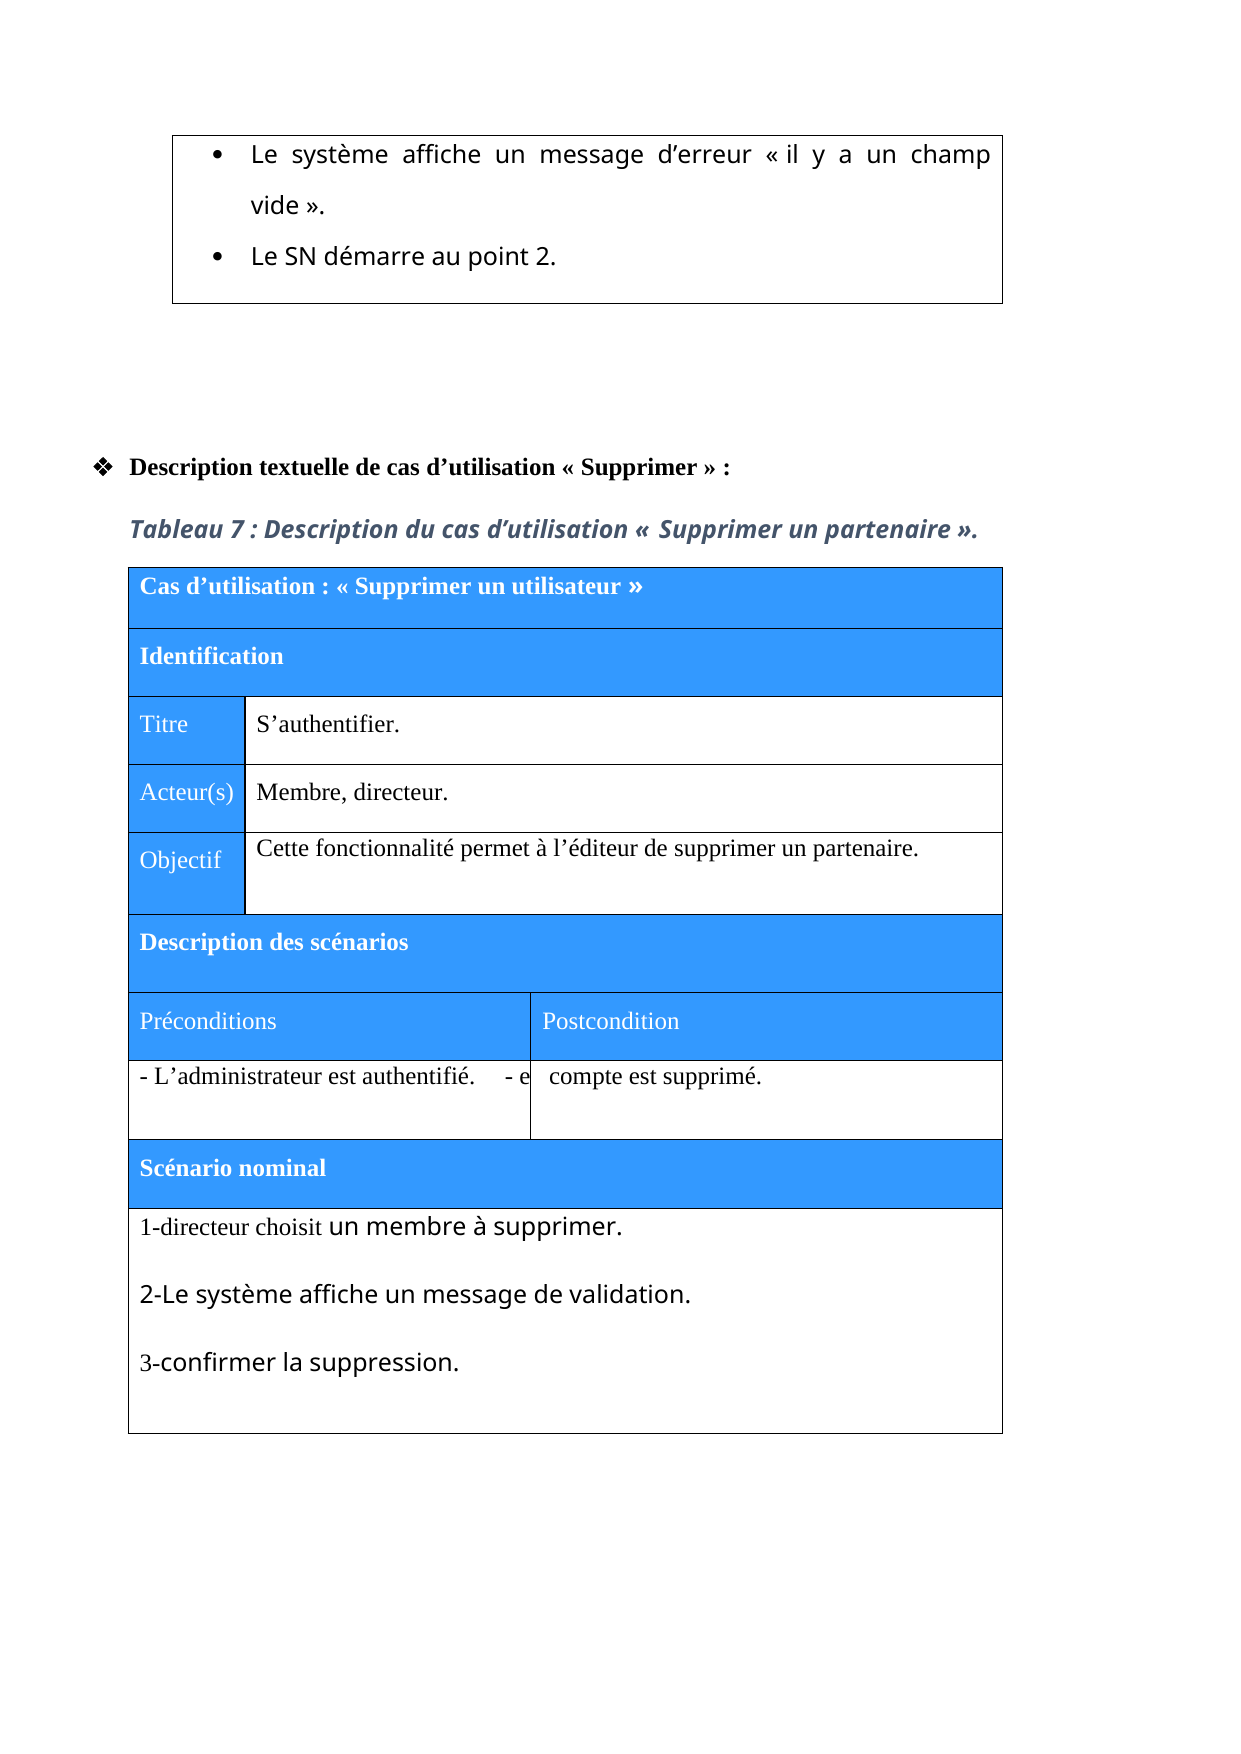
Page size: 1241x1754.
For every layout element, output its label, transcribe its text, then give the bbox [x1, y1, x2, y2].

table_cell Préconditions [129, 993, 530, 1060]
table_cell Titre [129, 697, 244, 764]
table_header Cas d’utilisation : « Supprimer un utilisateur » [129, 568, 1002, 628]
table_cell Cette fonctionnalité permet à l’éditeur de supprimer un partenaire. [246, 833, 1002, 914]
table_cell Scénario nominal [129, 1140, 1002, 1208]
table_cell Description des scénarios [129, 915, 1002, 992]
table_cell S’authentifier. [246, 697, 1002, 764]
table_cell Membre, directeur. [246, 765, 1002, 832]
table_cell Objectif [129, 833, 244, 914]
table_cell Postcondition [531, 993, 1002, 1060]
table_cell - L’administrateur est authentifié. [129, 1061, 530, 1139]
table_cell - e compte est supprimé. [531, 1061, 1002, 1139]
table_cell 1-directeur choisit un membre à supprimer. 2-Le système affiche un message de validation. 3-confirmer la suppression. [129, 1209, 1002, 1433]
text Tableau 7 : Description du cas d’utilisation « Supprimer un partenaire ». [129, 512, 1234, 546]
list Description textuelle de cas d’utilisation « Supprimer » : [92, 452, 1234, 481]
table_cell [173, 136, 1002, 302]
table_cell Acteur(s) [129, 765, 244, 832]
table_cell Identification [129, 629, 1002, 696]
